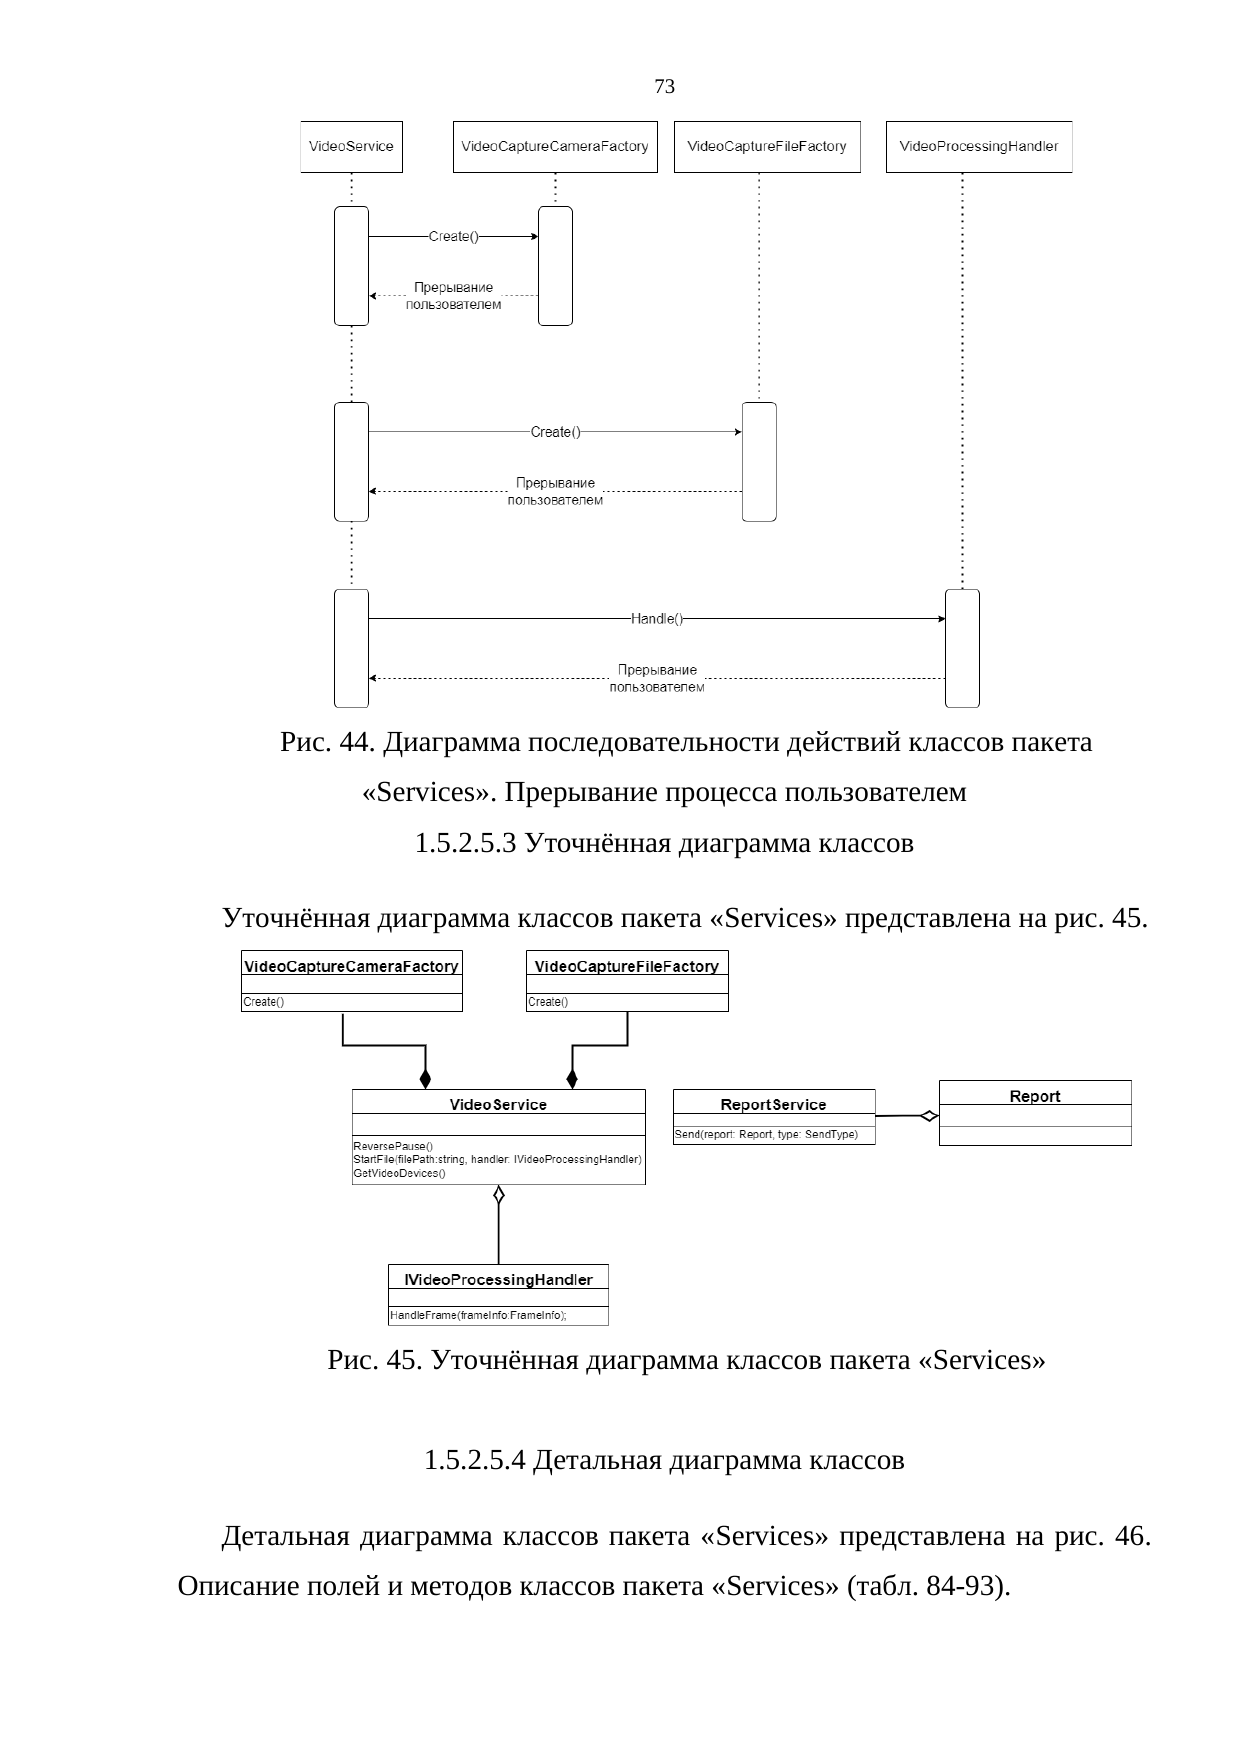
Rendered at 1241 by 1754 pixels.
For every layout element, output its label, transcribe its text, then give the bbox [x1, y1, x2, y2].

text Рис. 44. Диаграмма последовательности действий классов пакета «Services». Прерывание процесса пользователем [177, 724, 1152, 808]
text 1.5.2.5.3 Уточнённая диаграмма классов [177, 825, 1152, 858]
text Рис. 45. Уточнённая диаграмма классов пакета «Services» [177, 1342, 1152, 1375]
text 1.5.2.5.4 Детальная диаграмма классов [177, 1442, 1152, 1476]
picture [300, 121, 1073, 708]
text Детальная диаграмма классов пакета «Services» представлена на рис. 46. Описание полей и методов классов пакета «Services» (табл. 84-93). [177, 1518, 1152, 1602]
picture [241, 950, 1132, 1326]
text Уточнённая диаграмма классов пакета «Services» представлена на рис. 45. [177, 900, 1152, 934]
